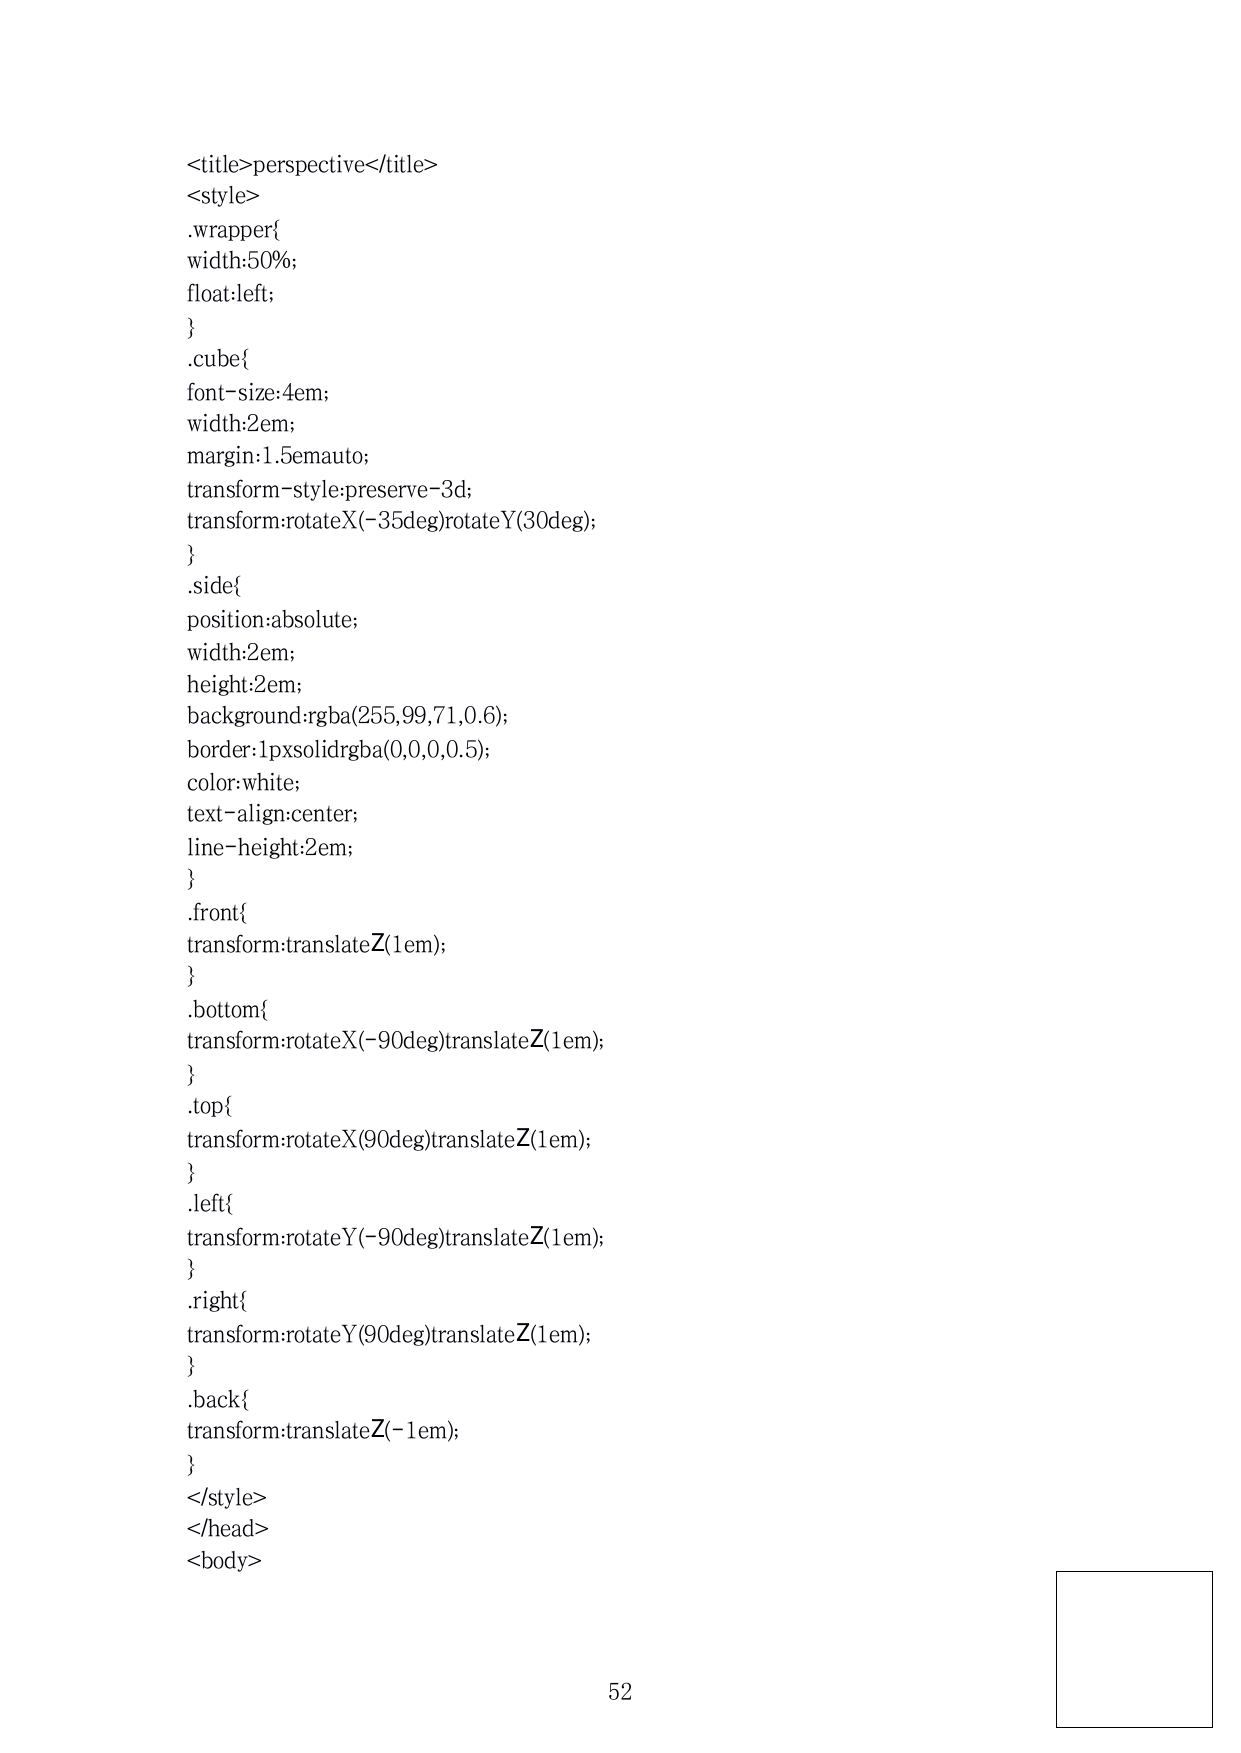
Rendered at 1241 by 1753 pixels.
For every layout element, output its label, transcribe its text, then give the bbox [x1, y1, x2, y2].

list float:left; [187, 274, 341, 307]
list font-size:4em; [187, 379, 419, 404]
list } [187, 542, 280, 567]
list } [187, 1452, 233, 1477]
list transform-style:preserve-3d; [187, 477, 665, 502]
list } [187, 314, 287, 339]
list width:50%; [187, 242, 341, 274]
list } [187, 957, 485, 989]
list </head> [187, 1509, 306, 1542]
list width:2em; [187, 639, 339, 664]
list .right{ [187, 1282, 674, 1314]
list transform:translateZ(1em); [187, 932, 485, 957]
list } [187, 1347, 659, 1379]
list position:absolute; [187, 607, 403, 632]
list .front{ [187, 899, 285, 924]
list } [187, 1249, 674, 1282]
list color:white; [187, 769, 402, 794]
list .bottom{ [187, 997, 674, 1022]
list text-align:center; [187, 794, 402, 827]
list transform:rotateX(-35deg)rotateY(30deg); [187, 502, 665, 534]
list background:rgba(255,99,71,0.6); [187, 697, 564, 729]
list } [187, 1062, 270, 1087]
list .back{ [187, 1387, 501, 1412]
list <body> [187, 1542, 306, 1574]
list </style> [187, 1484, 306, 1509]
list .left{ [187, 1184, 271, 1217]
list } [187, 1159, 271, 1184]
list .wrapper{ [187, 217, 341, 242]
list 52 [608, 1681, 670, 1706]
list line-height:2em; [187, 834, 397, 859]
list .cube{ [187, 339, 287, 372]
list } [187, 859, 397, 892]
list <title>perspective</title> [187, 152, 476, 177]
list width:2em; [187, 404, 419, 437]
picture [1057, 1572, 1212, 1727]
list transform:rotateY(-90deg)translateZ(1em); [187, 1224, 674, 1249]
list .side{ [187, 567, 280, 599]
list <style> [187, 177, 476, 209]
list transform:translateZ(-1em); [187, 1412, 501, 1444]
list transform:rotateX(90deg)translateZ(1em); [187, 1127, 659, 1152]
list .top{ [187, 1087, 270, 1119]
list transform:rotateY(90deg)translateZ(1em); [187, 1322, 659, 1347]
list transform:rotateX(-90deg)translateZ(1em); [187, 1022, 674, 1054]
list border:1pxsolidrgba(0,0,0,0.5); [187, 737, 557, 762]
list height:2em; [187, 672, 564, 697]
list margin:1.5emauto; [187, 437, 419, 469]
